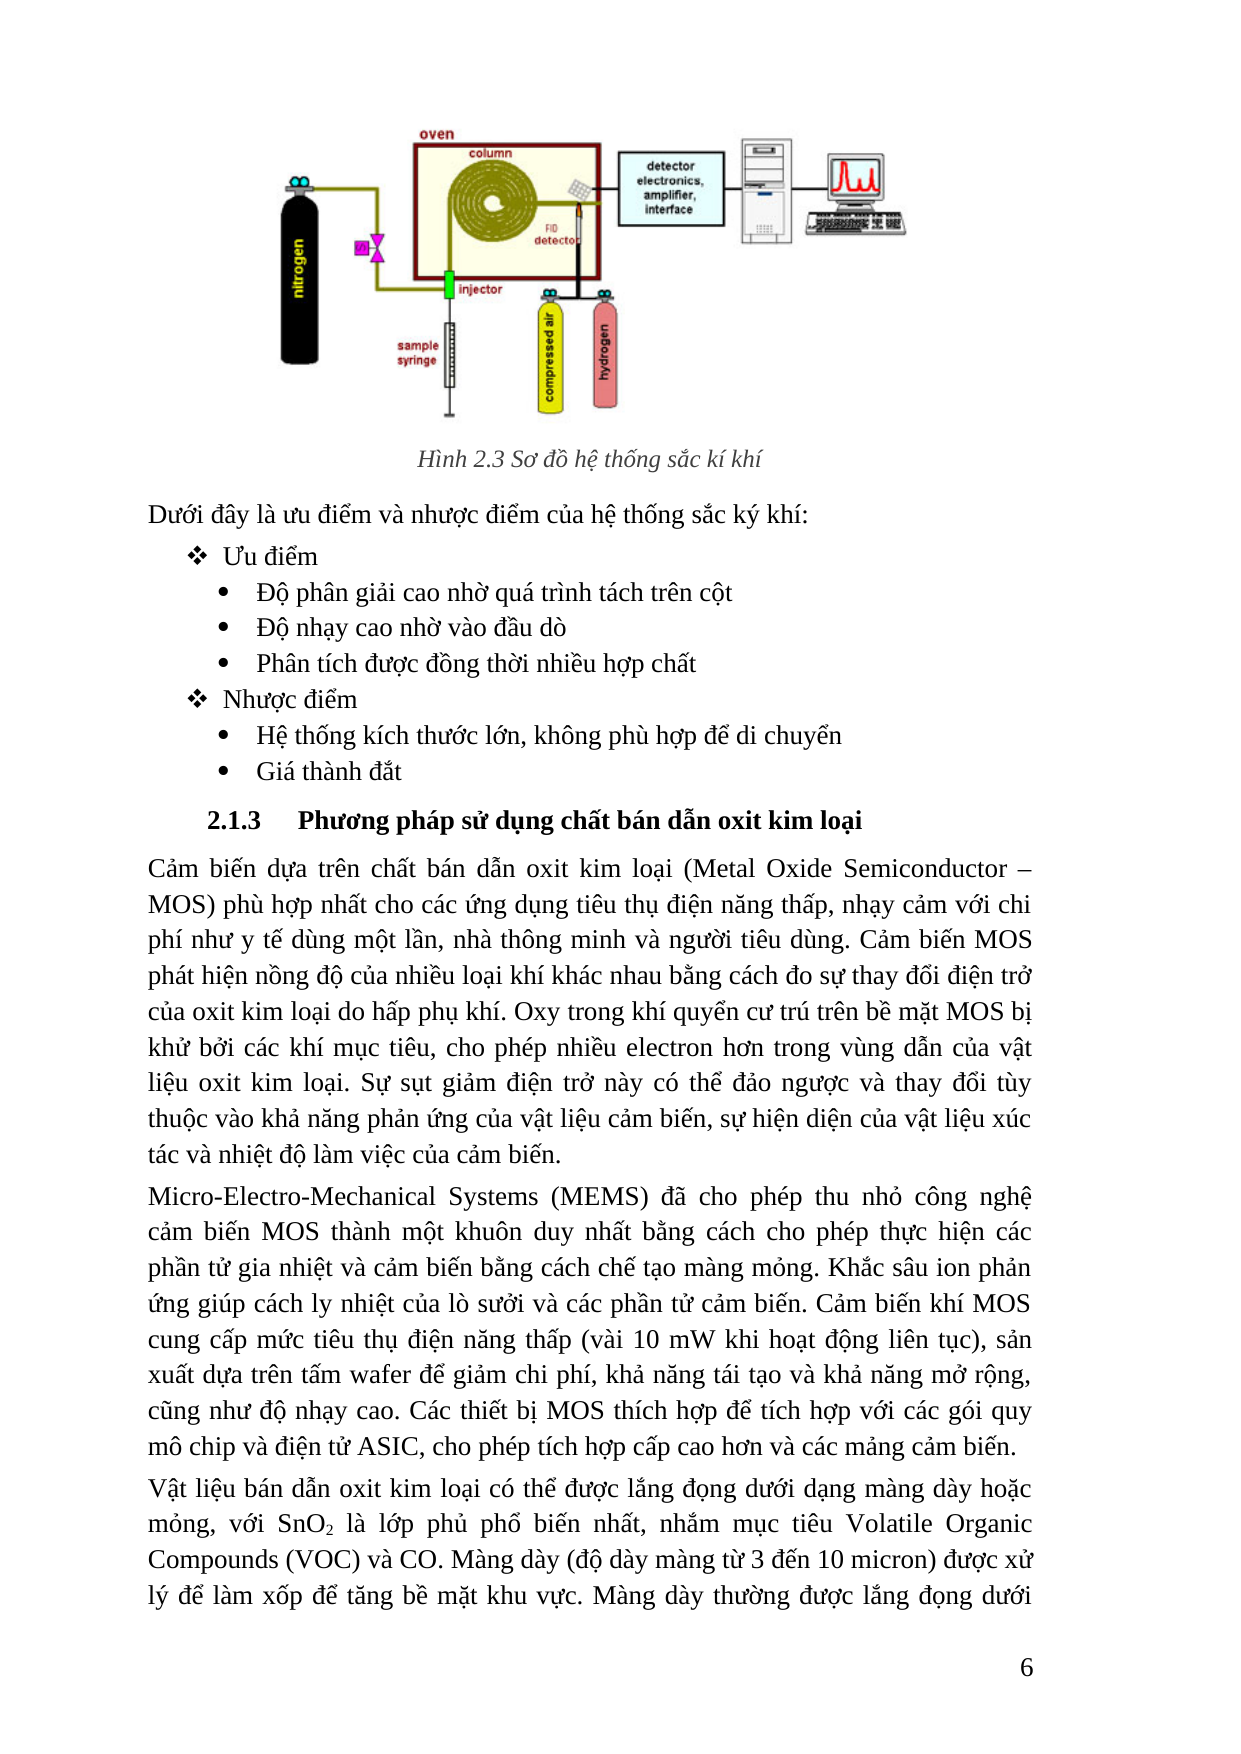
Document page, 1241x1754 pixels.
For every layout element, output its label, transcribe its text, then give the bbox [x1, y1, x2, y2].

subtitle Phương pháp sử dụng chất bán dẫn oxit kim loại [207, 804, 1033, 835]
text Dưới đây là ưu điểm và nhược điểm của hệ thống sắc ký khí: [148, 498, 1033, 529]
text Micro-Electro-Mechanical Systems (MEMS) đã cho phép thu nhỏ công nghệ cảm biến MOS thành một khuôn duy nhất bằng cách cho phép thực hiện các phần tử gia nhiệt và cảm biến bằng cách chế tạo màng mỏng. Khắc sâu ion phản ứng giúp cách ly nhiệt của lò sưởi và các phần tử cảm biến. Cảm biến khí MOS cung cấp mức tiêu thụ điện năng thấp (vài 10 mW khi hoạt động liên tục), sản xuất dựa trên tấm wafer để giảm chi phí, khả năng tái tạo và khả năng mở rộng, cũng như độ nhạy cao. Các thiết bị MOS thích hợp để tích hợp với các gói quy mô chip và điện tử ASIC, cho phép tích hợp cấp cao hơn và các mảng cảm biến. [148, 1180, 1033, 1461]
picture [266, 118, 916, 433]
list Độ nhạy cao nhờ vào đầu dò [218, 612, 1033, 643]
list Nhược điểm [185, 683, 1033, 715]
list Ưu điểm [185, 540, 1033, 571]
list Phân tích được đồng thời nhiều hợp chất [218, 647, 1033, 679]
list Giá thành đắt [218, 755, 1033, 787]
text Cảm biến dựa trên chất bán dẫn oxit kim loại (Metal Oxide Semiconductor – MOS) phù hợp nhất cho các ứng dụng tiêu thụ điện năng thấp, nhạy cảm với chi phí như y tế dùng một lần, nhà thông minh và người tiêu dùng. Cảm biến MOS phát hiện nồng độ của nhiều loại khí khác nhau bằng cách đo sự thay đổi điện trở của oxit kim loại do hấp phụ khí. Oxy trong khí quyển cư trú trên bề mặt MOS bị khử bởi các khí mục tiêu, cho phép nhiều electron hơn trong vùng dẫn của vật liệu oxit kim loại. Sự sụt giảm điện trở này có thể đảo ngược và thay đổi tùy thuộc vào khả năng phản ứng của vật liệu cảm biến, sự hiện diện của vật liệu xúc tác và nhiệt độ làm việc của cảm biến. [148, 852, 1033, 1169]
list Độ phân giải cao nhờ quá trình tách trên cột [218, 576, 1033, 607]
list Hệ thống kích thước lớn, không phù hợp để di chuyển [218, 719, 1033, 751]
